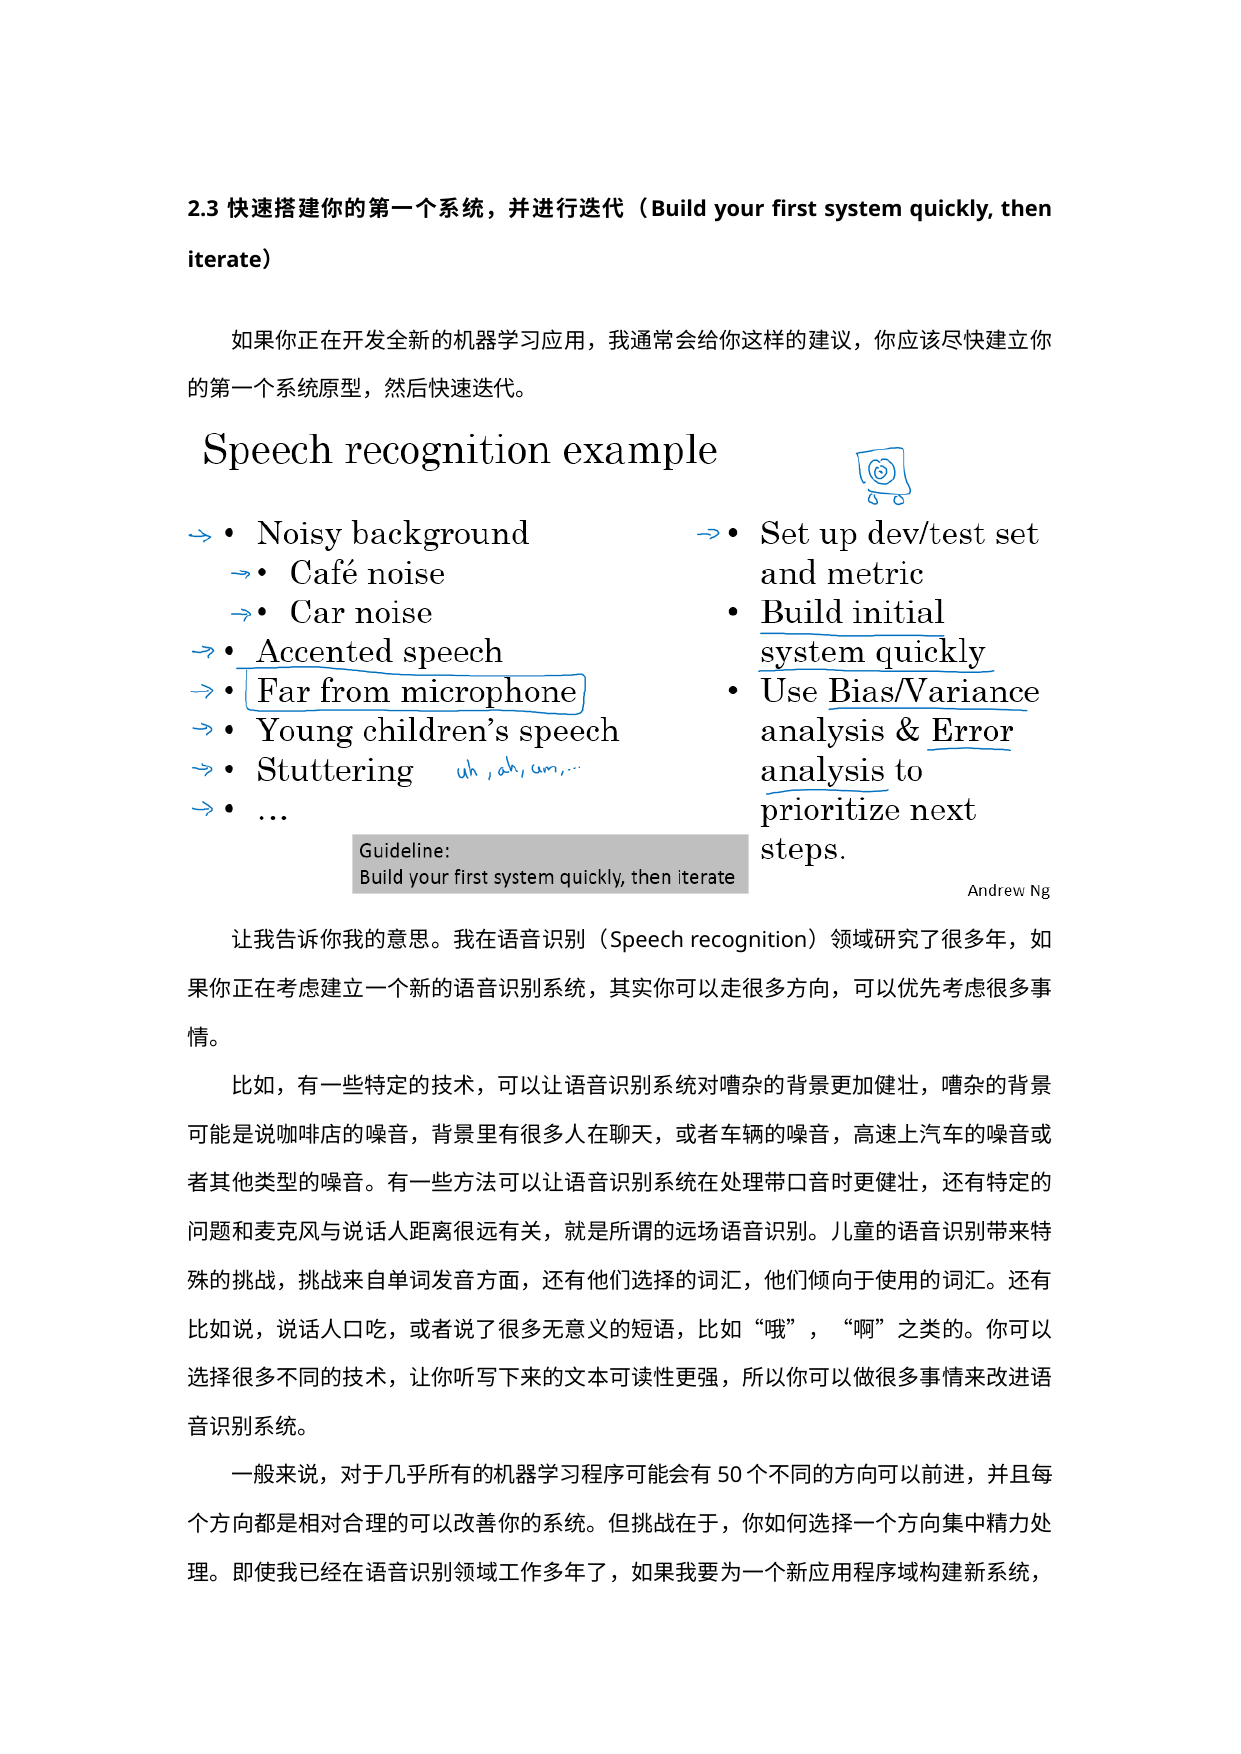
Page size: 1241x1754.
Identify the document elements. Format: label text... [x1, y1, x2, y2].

text 让我告诉你我的意思。我在语音识别（Speech recognition）领域研究了很多年，如果你正在考虑建立一个新的语音识别系统，其实你可以走很多方向，可以优先考虑很多事情。 [187, 922, 1053, 1052]
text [187, 1457, 1053, 1587]
text 如果你正在开发全新的机器学习应用，我通常会给你这样的建议，你应该尽快建立你的第一个系统原型，然后快速迭代。 [187, 322, 1053, 403]
subtitle 2.3 快速搭建你的第一个系统，并进行迭代（Build your first system quickly, then iterate） [187, 191, 1053, 274]
text 比如，有一些特定的技术，可以让语音识别系统对嘈杂的背景更加健壮，嘈杂的背景可能是说咖啡店的噪音，背景里有很多人在聊天，或者车辆的噪音，高速上汽车的噪音或者其他类型的噪音。有一些方法可以让语音识别系统在处理带口音时更健壮，还有特定的问题和麦克风与说话人距离很远有关，就是所谓的远场语音识别。儿童的语音识别带来特殊的挑战，挑战来自单词发音方面，还有他们选择的词汇，他们倾向于使用的词汇。还有比如说，说话人口吃，或者说了很多无意义的短语，比如“哦”，“啊”之类的。你可以选择很多不同的技术，让你听写下来的文本可读性更强，所以你可以做很多事情来改进语音识别系统。 [187, 1067, 1053, 1441]
picture [187, 419, 1053, 903]
